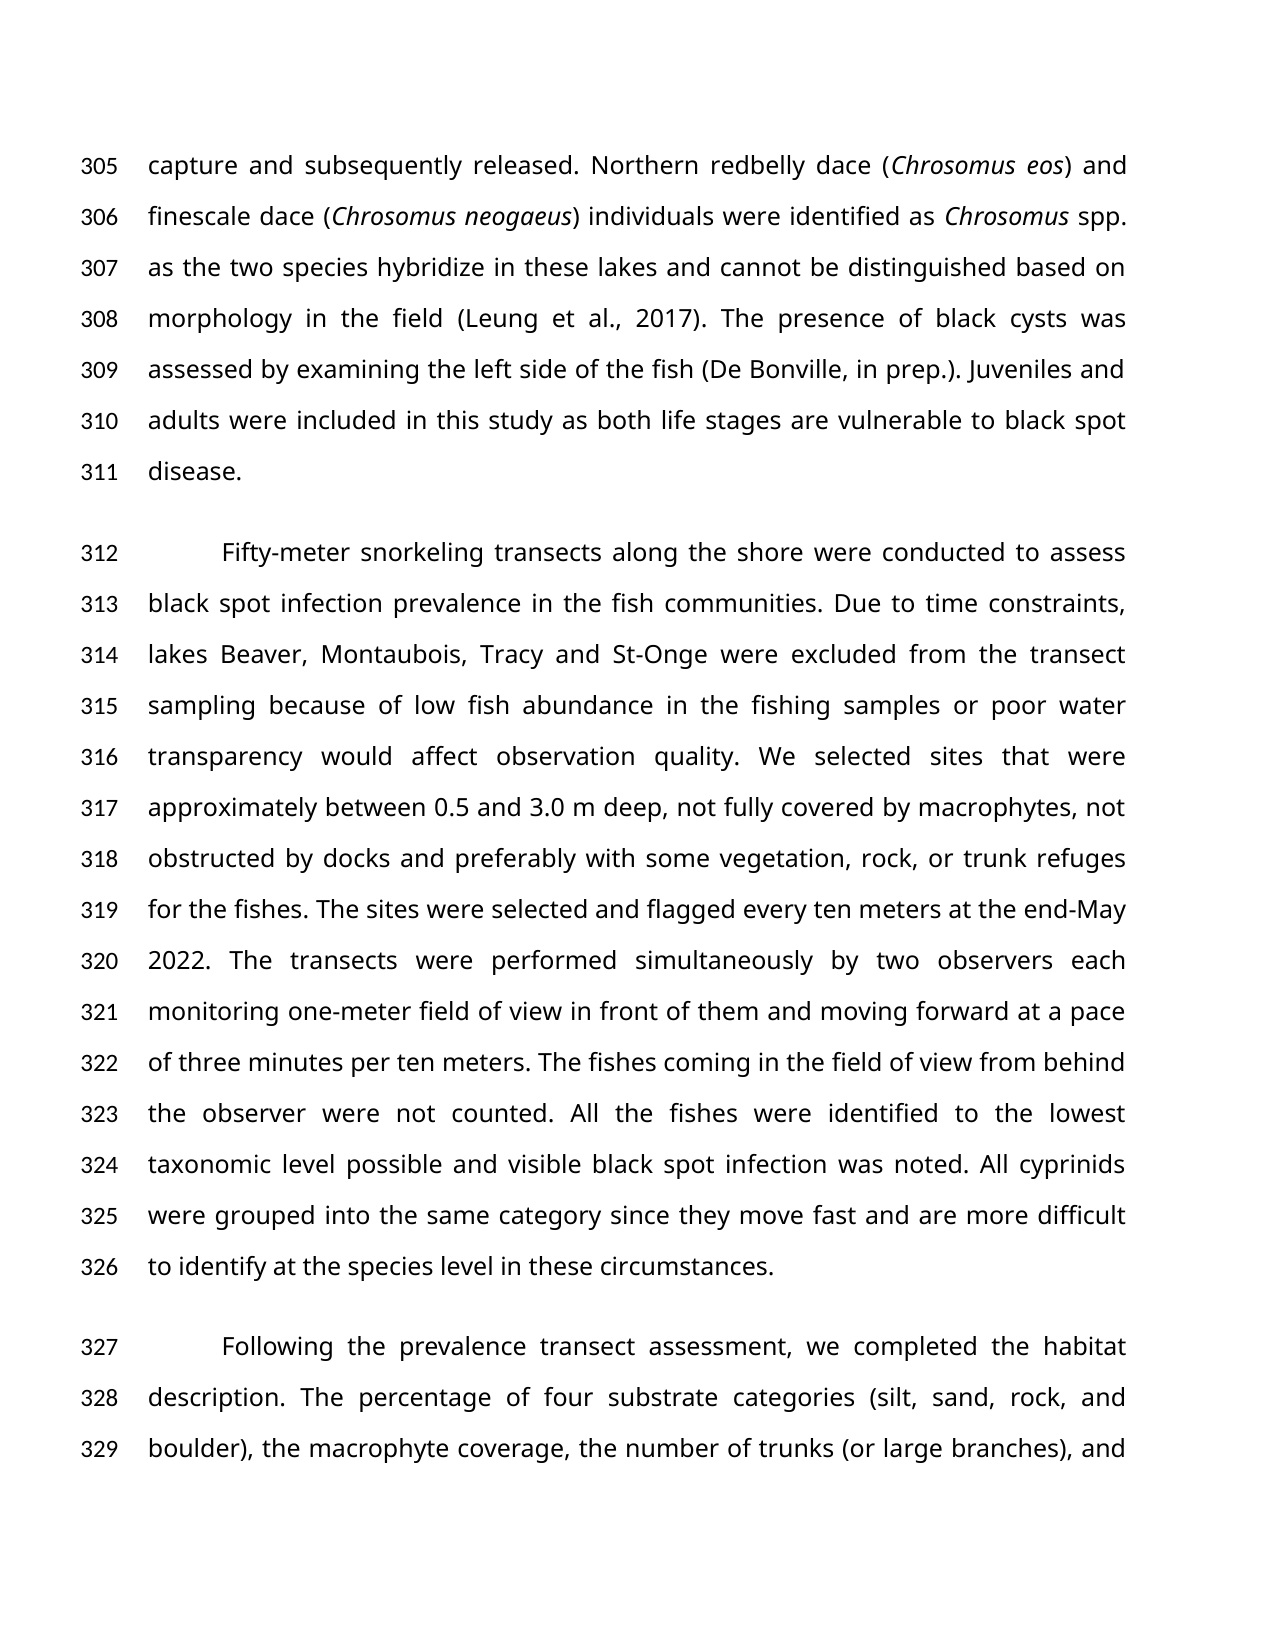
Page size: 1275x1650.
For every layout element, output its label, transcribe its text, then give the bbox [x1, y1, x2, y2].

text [148, 1329, 1127, 1465]
text Fifty-meter snorkeling transects along the shore were conducted to assess black spot infection prevalence in the fish communities. Due to time constraints, lakes Beaver, Montaubois, Tracy and St-Onge were excluded from the transect sampling because of low fish abundance in the fishing samples or poor water transparency would affect observation quality. We selected sites that were approximately between 0.5 and 3.0 m deep, not fully covered by macrophytes, not obstructed by docks and preferably with some vegetation, rock, or trunk refuges for the fishes. The sites were selected and flagged every ten meters at the end-May 2022. The transects were performed simultaneously by two observers each monitoring one-meter field of view in front of them and moving forward at a pace of three minutes per ten meters. The fishes coming in the field of view from behind the observer were not counted. All the fishes were identified to the lowest taxonomic level possible and visible black spot infection was noted. All cyprinids were grouped into the same category since they move fast and are more difficult to identify at the species level in these circumstances. [148, 534, 1127, 1283]
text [148, 148, 1127, 488]
